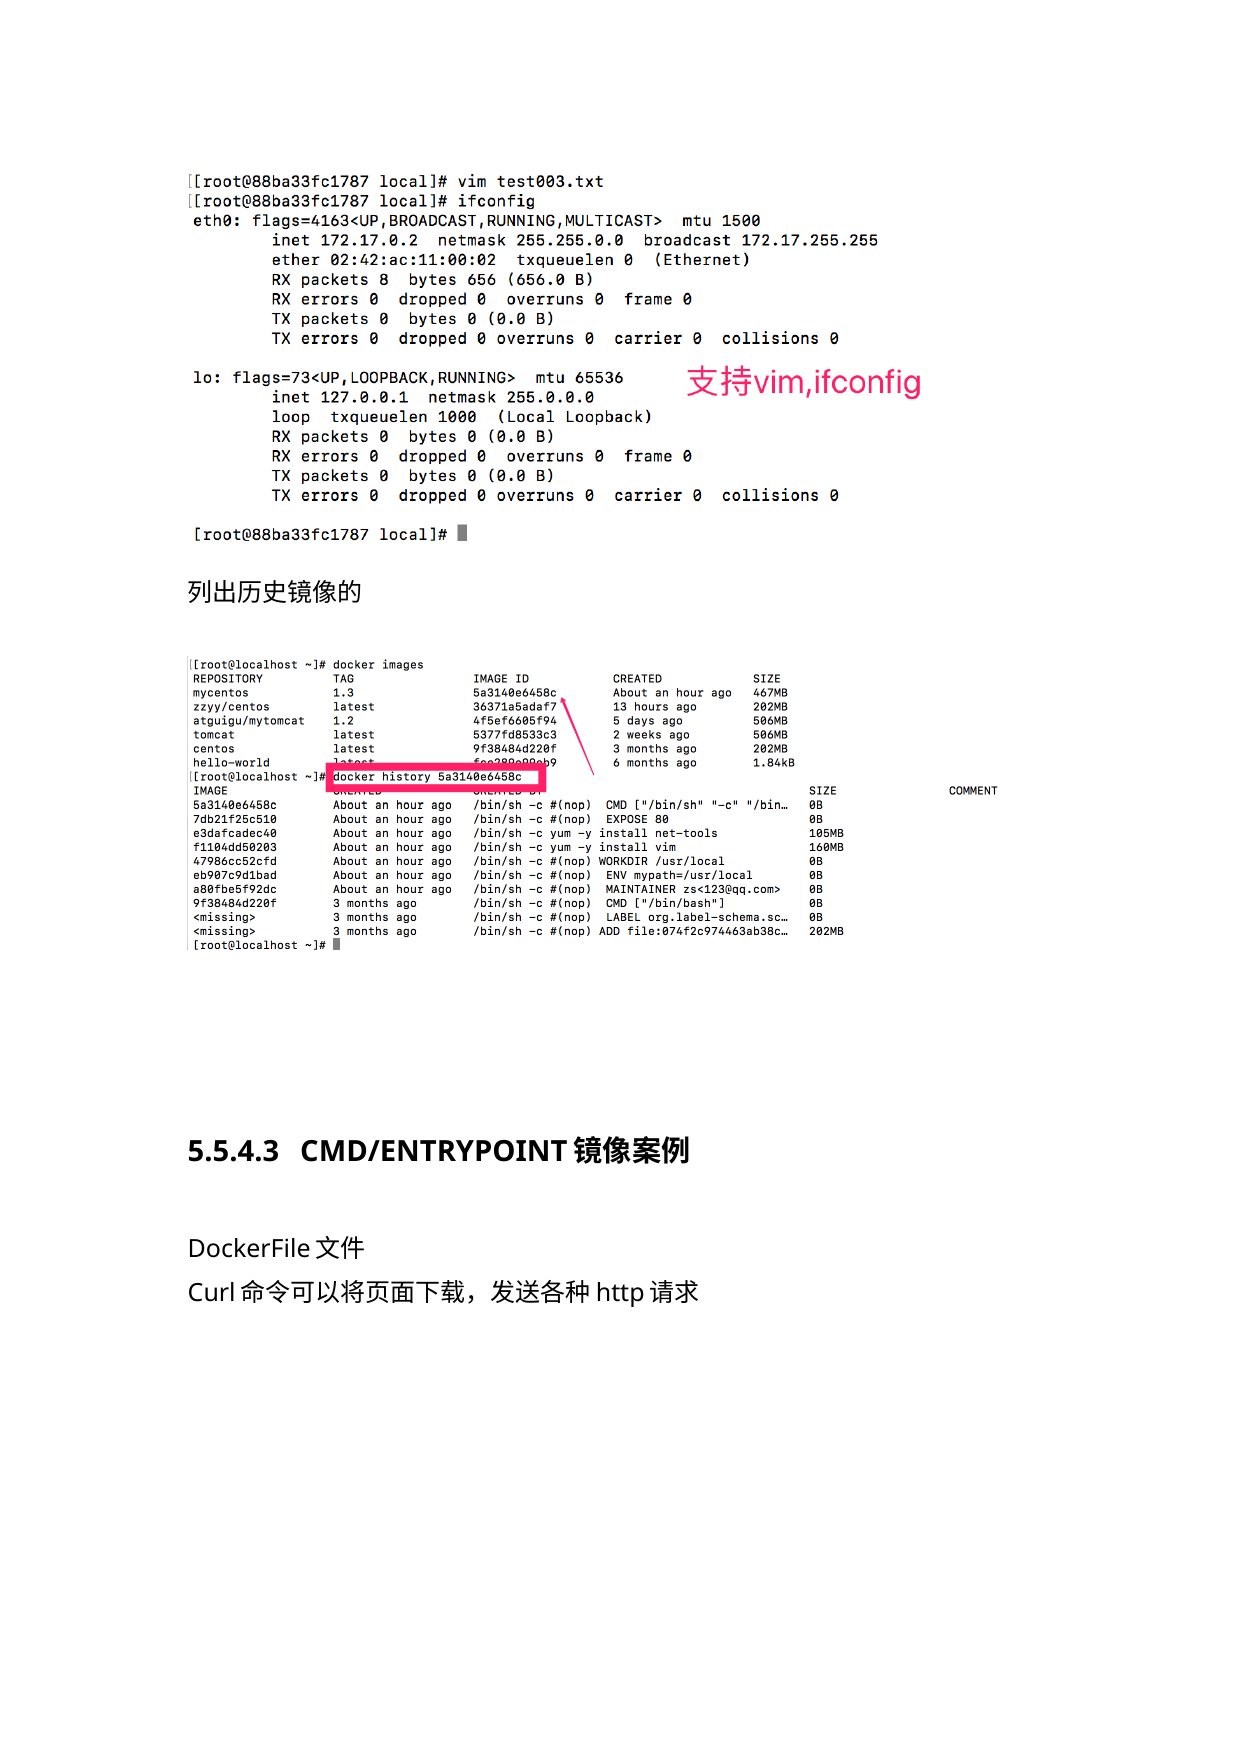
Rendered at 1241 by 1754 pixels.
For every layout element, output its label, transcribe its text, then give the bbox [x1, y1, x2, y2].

text 列出历史镜像的 [187, 568, 1053, 613]
text DockerFile文件 [187, 1224, 1053, 1268]
text Curl命令可以将页面下载，发送各种http请求 [187, 1268, 1053, 1312]
subtitle CMD/ENTRYPOINT镜像案例 [187, 1126, 1053, 1171]
picture [187, 656, 1053, 950]
picture [187, 172, 1053, 541]
